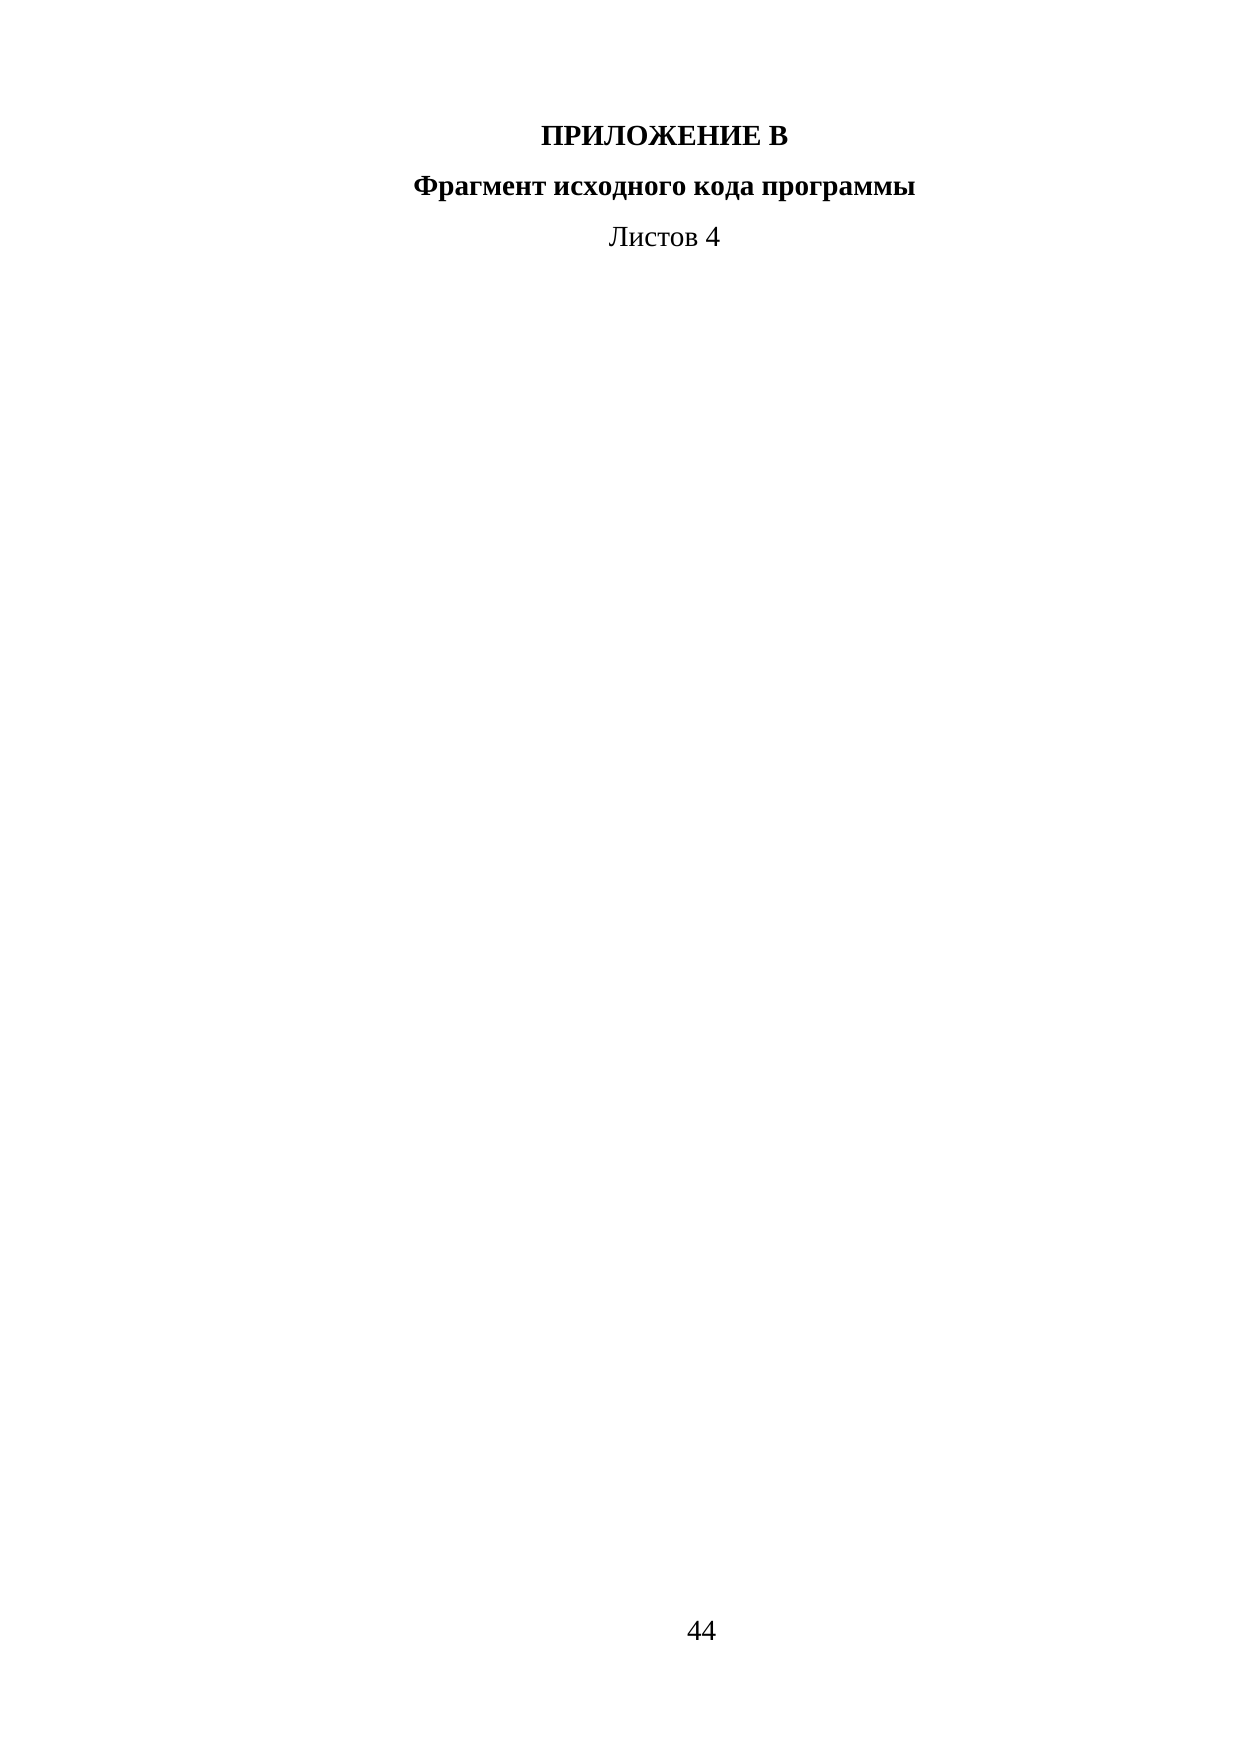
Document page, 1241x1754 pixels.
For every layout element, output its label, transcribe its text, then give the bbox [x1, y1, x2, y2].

text Фрагмент исходного кода программы [177, 168, 1152, 202]
text Листов 4 [177, 219, 1152, 252]
subtitle ПРИЛОЖЕНИЕ В [177, 118, 1152, 152]
